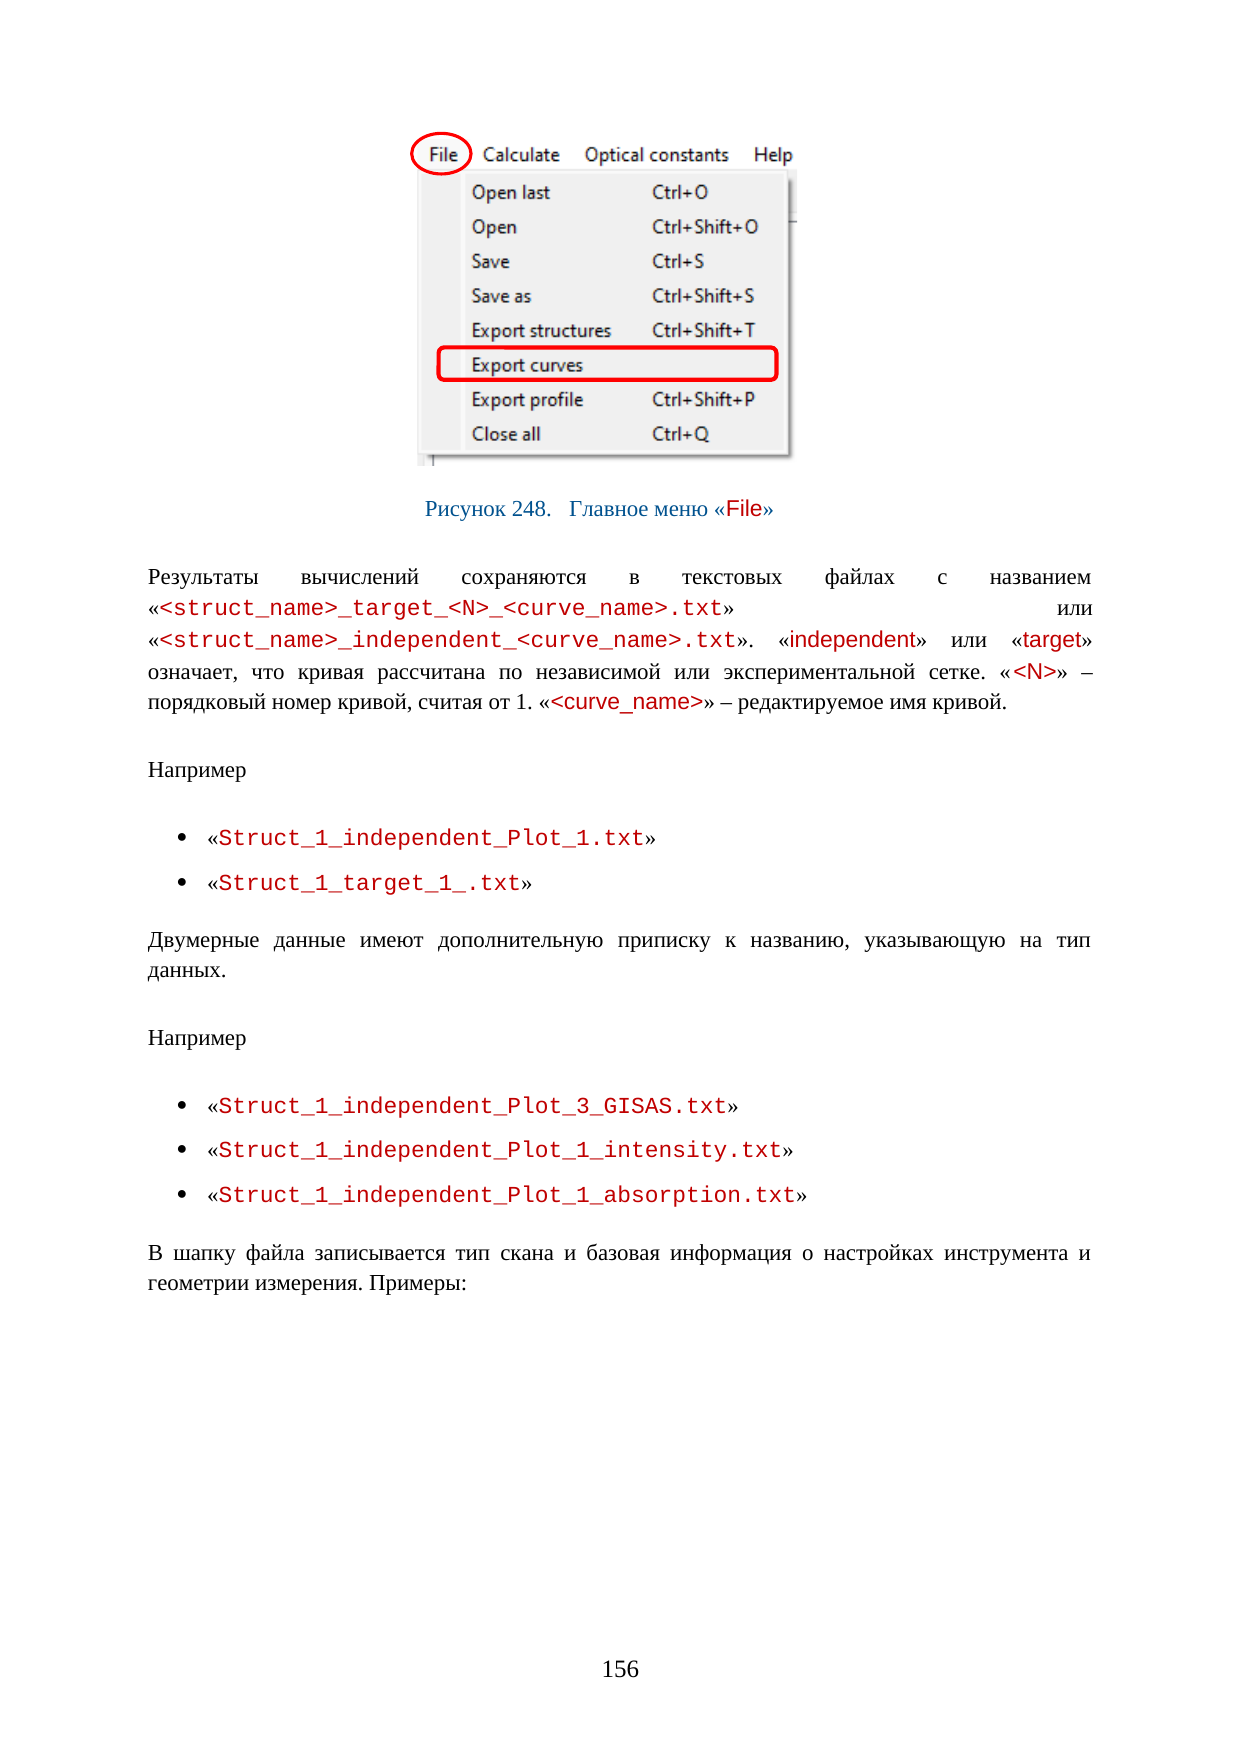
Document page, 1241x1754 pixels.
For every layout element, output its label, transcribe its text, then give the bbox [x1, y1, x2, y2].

text Двумерные данные имеют дополнительную приписку к названию, указывающую на тип данных. [148, 926, 1093, 983]
list Главное меню «File» [178, 133, 1093, 522]
text В шапку файла записывается тип скана и базовая информация о настройках инструмента и геометрии измерения. Примеры: [148, 1239, 1093, 1295]
text Например [148, 756, 1093, 782]
list «Struct_1_target_1_.txt» [178, 869, 1093, 897]
list «Struct_1_independent_Plot_1.txt» [178, 824, 1093, 852]
text Результаты вычислений сохраняются в текстовых файлах с названием «<struct_name>_target_<N>_<curve_name>.txt» или «<struct_name>_independent_<curve_name>.txt». «independent» или «target» означает, что кривая рассчитана по независимой или экспериментальной сетке. «<N>» – порядковый номер кривой, считая от 1. «<curve_name>» – редактируемое имя кривой. [148, 563, 1093, 714]
text Например [148, 1024, 1093, 1050]
list «Struct_1_independent_Plot_1_intensity.txt» [178, 1137, 1093, 1165]
list «Struct_1_independent_Plot_3_GISAS.txt» [178, 1092, 1093, 1120]
list «Struct_1_independent_Plot_1_absorption.txt» [178, 1181, 1093, 1210]
